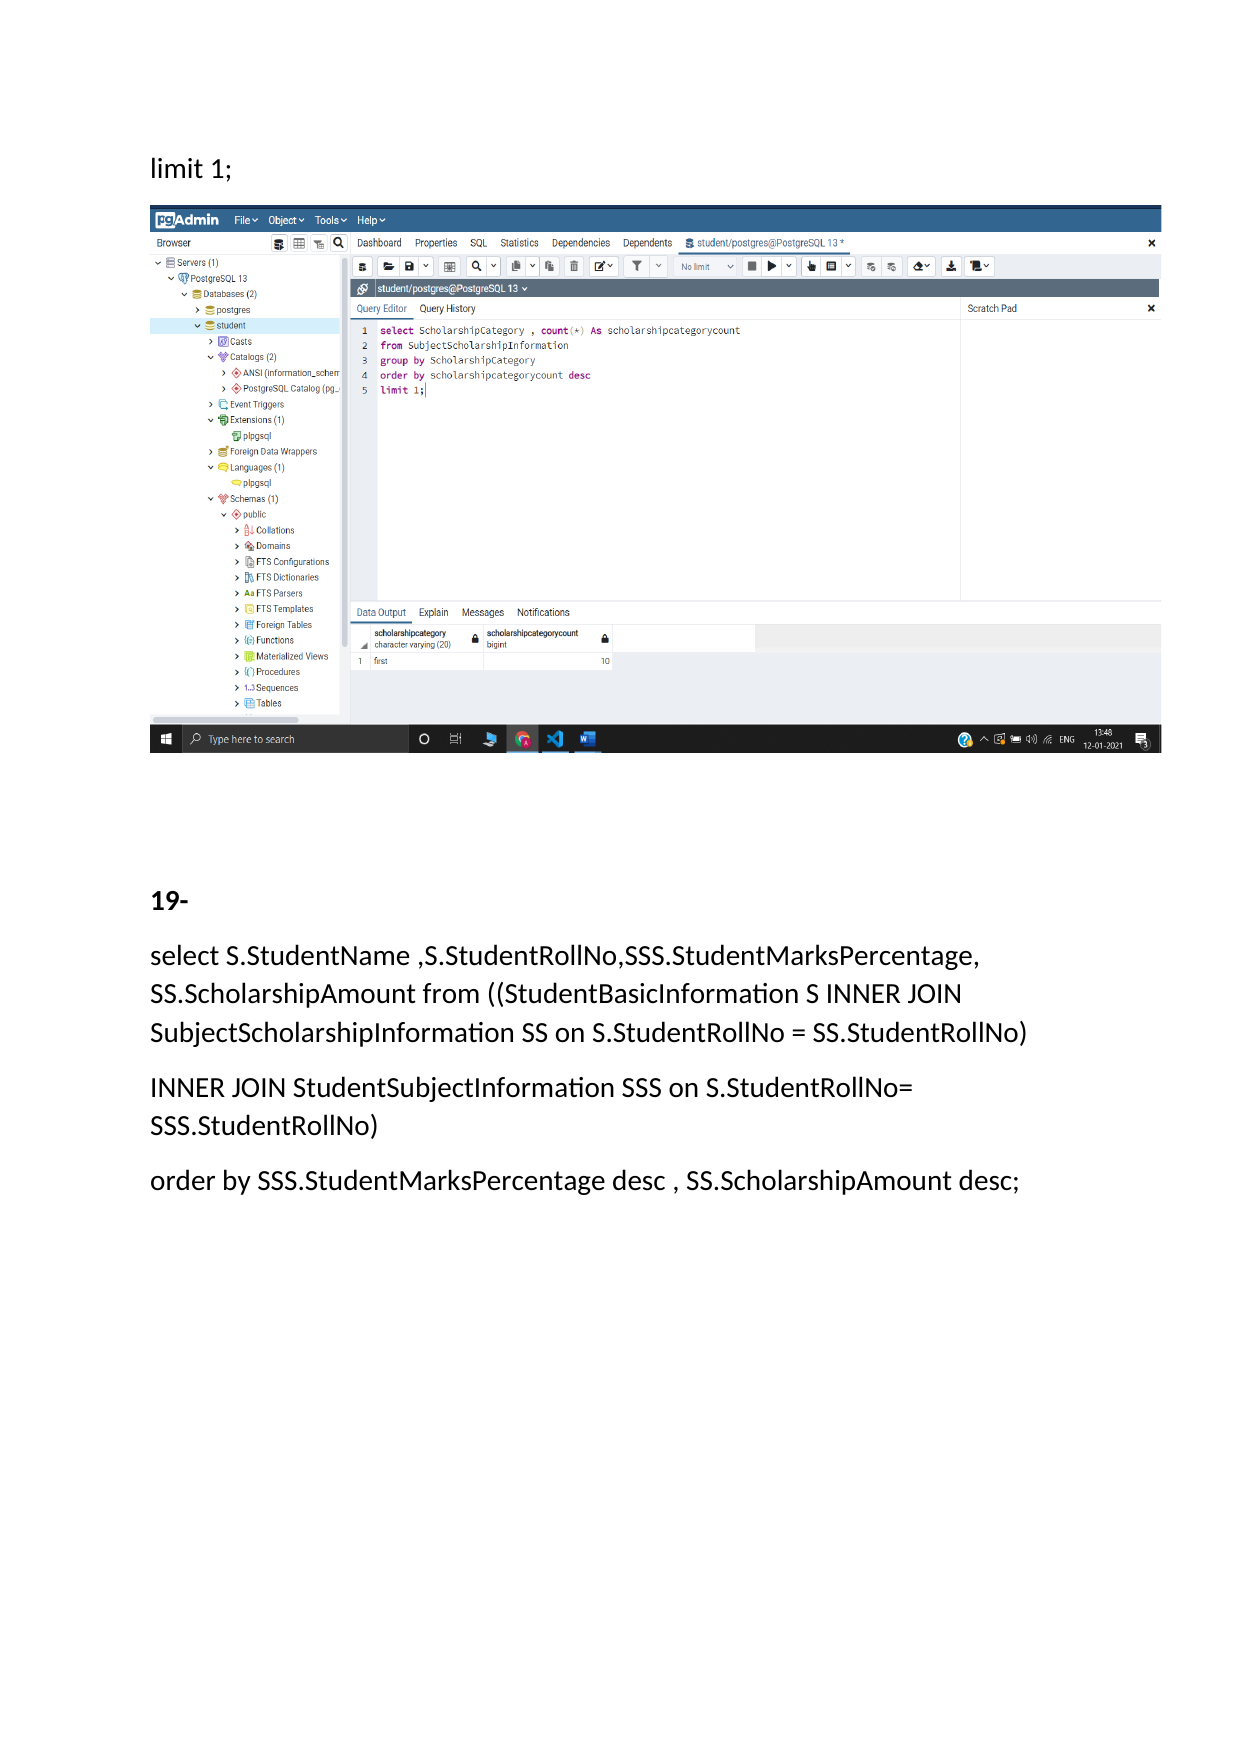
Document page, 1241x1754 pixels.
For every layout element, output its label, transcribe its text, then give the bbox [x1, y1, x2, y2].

text INNER JOIN StudentSubjectInformation SSS on S.StudentRollNo= SSS.StudentRollNo) [150, 1069, 1090, 1143]
text order by SSS.StudentMarksPercentage desc , SS.ScholarshipAmount desc; [150, 1162, 1090, 1198]
text limit 1; [150, 150, 1090, 186]
text 19- [150, 882, 1090, 917]
text select S.StudentName ,S.StudentRollNo,SSS.StudentMarksPercentage, SS.ScholarshipAmount from ((StudentBasicInformation S INNER JOIN SubjectScholarshipInformation SS on S.StudentRollNo = SS.StudentRollNo) [150, 937, 1090, 1049]
picture [150, 205, 1162, 753]
